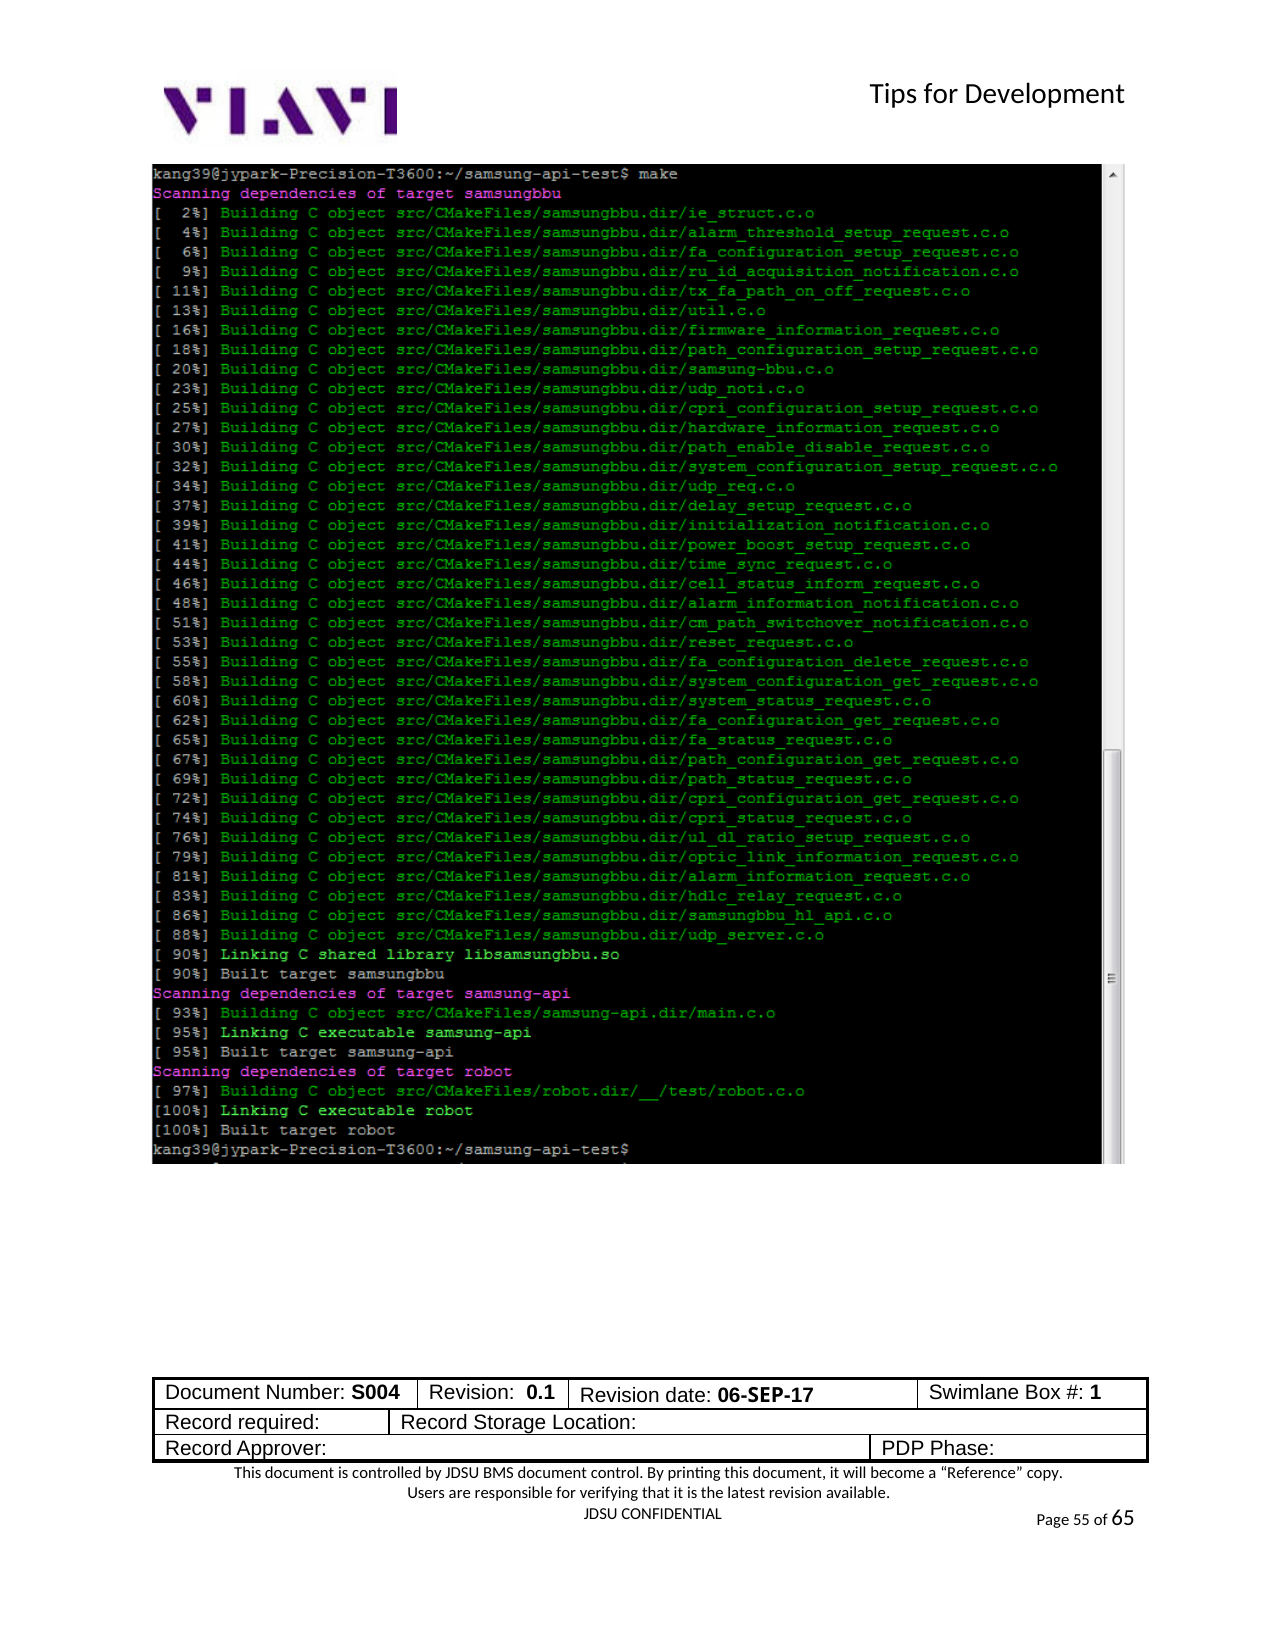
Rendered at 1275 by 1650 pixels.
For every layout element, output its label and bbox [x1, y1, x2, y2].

picture [162, 68, 397, 146]
picture [150, 164, 1125, 1164]
